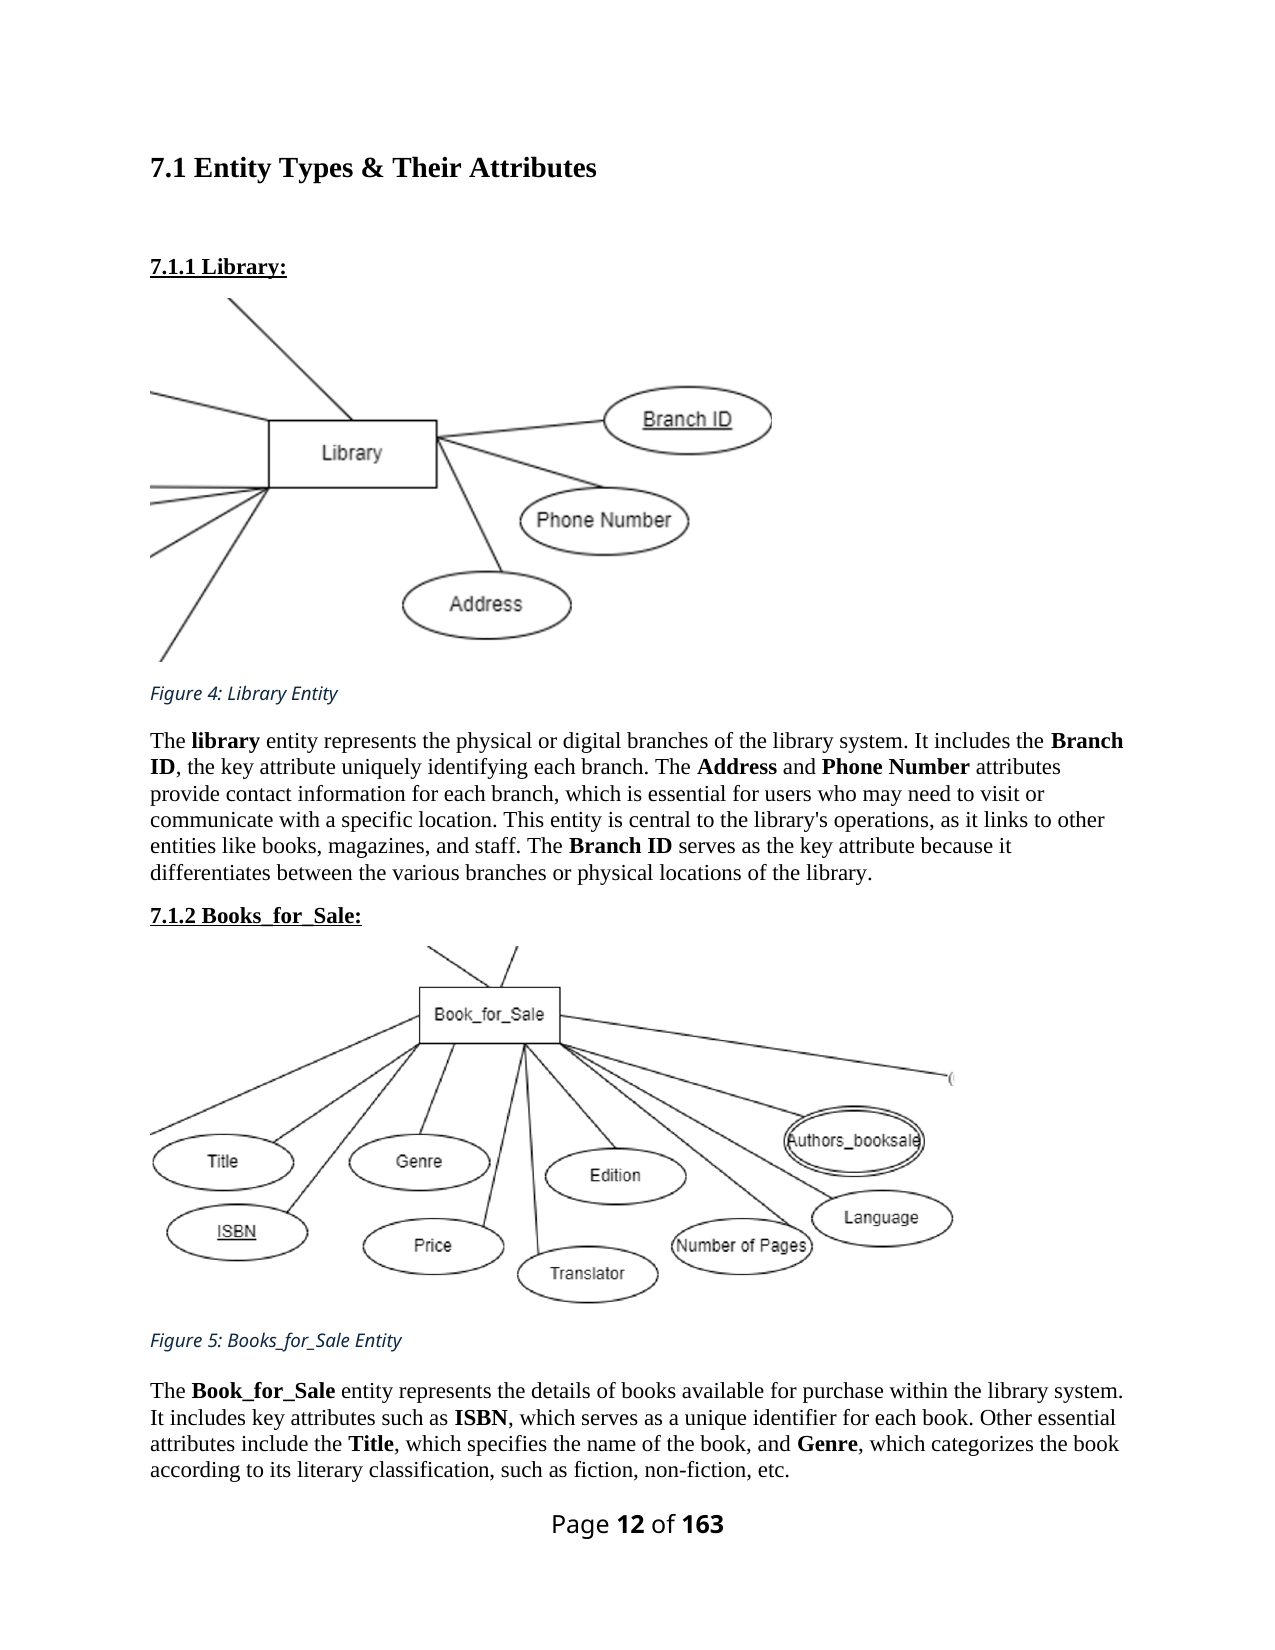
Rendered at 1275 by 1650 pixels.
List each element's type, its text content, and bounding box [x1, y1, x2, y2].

text 7.1.2 Books_for_Sale: [150, 902, 1125, 928]
text The library entity represents the physical or digital branches of the library system. It includes the Branch ID, the key attribute uniquely identifying each branch. The Address and Phone Number attributes provide contact information for each branch, which is essential for users who may need to visit or communicate with a specific location. This entity is central to the library's operations, as it links to other entities like books, magazines, and staff. The Branch ID serves as the key attribute because it differentiates between the various branches or physical locations of the library. [150, 727, 1125, 885]
text 7.1.1 Library: [150, 253, 1125, 280]
subtitle 7.1 Entity Types & Their Attributes [150, 150, 1125, 183]
text The Book_for_Sale entity represents the details of books available for purchase within the library system. It includes key attributes such as ISBN, which serves as a unique identifier for each book. Other essential attributes include the Title, which specifies the name of the book, and Genre, which categorizes the book according to its literary classification, such as fiction, non-fiction, etc. [150, 1377, 1125, 1483]
picture [150, 298, 772, 662]
text Figure 4: Library Entity [150, 681, 1125, 706]
text Figure 5: Books_for_Sale Entity [150, 1327, 1125, 1352]
picture [150, 946, 955, 1305]
